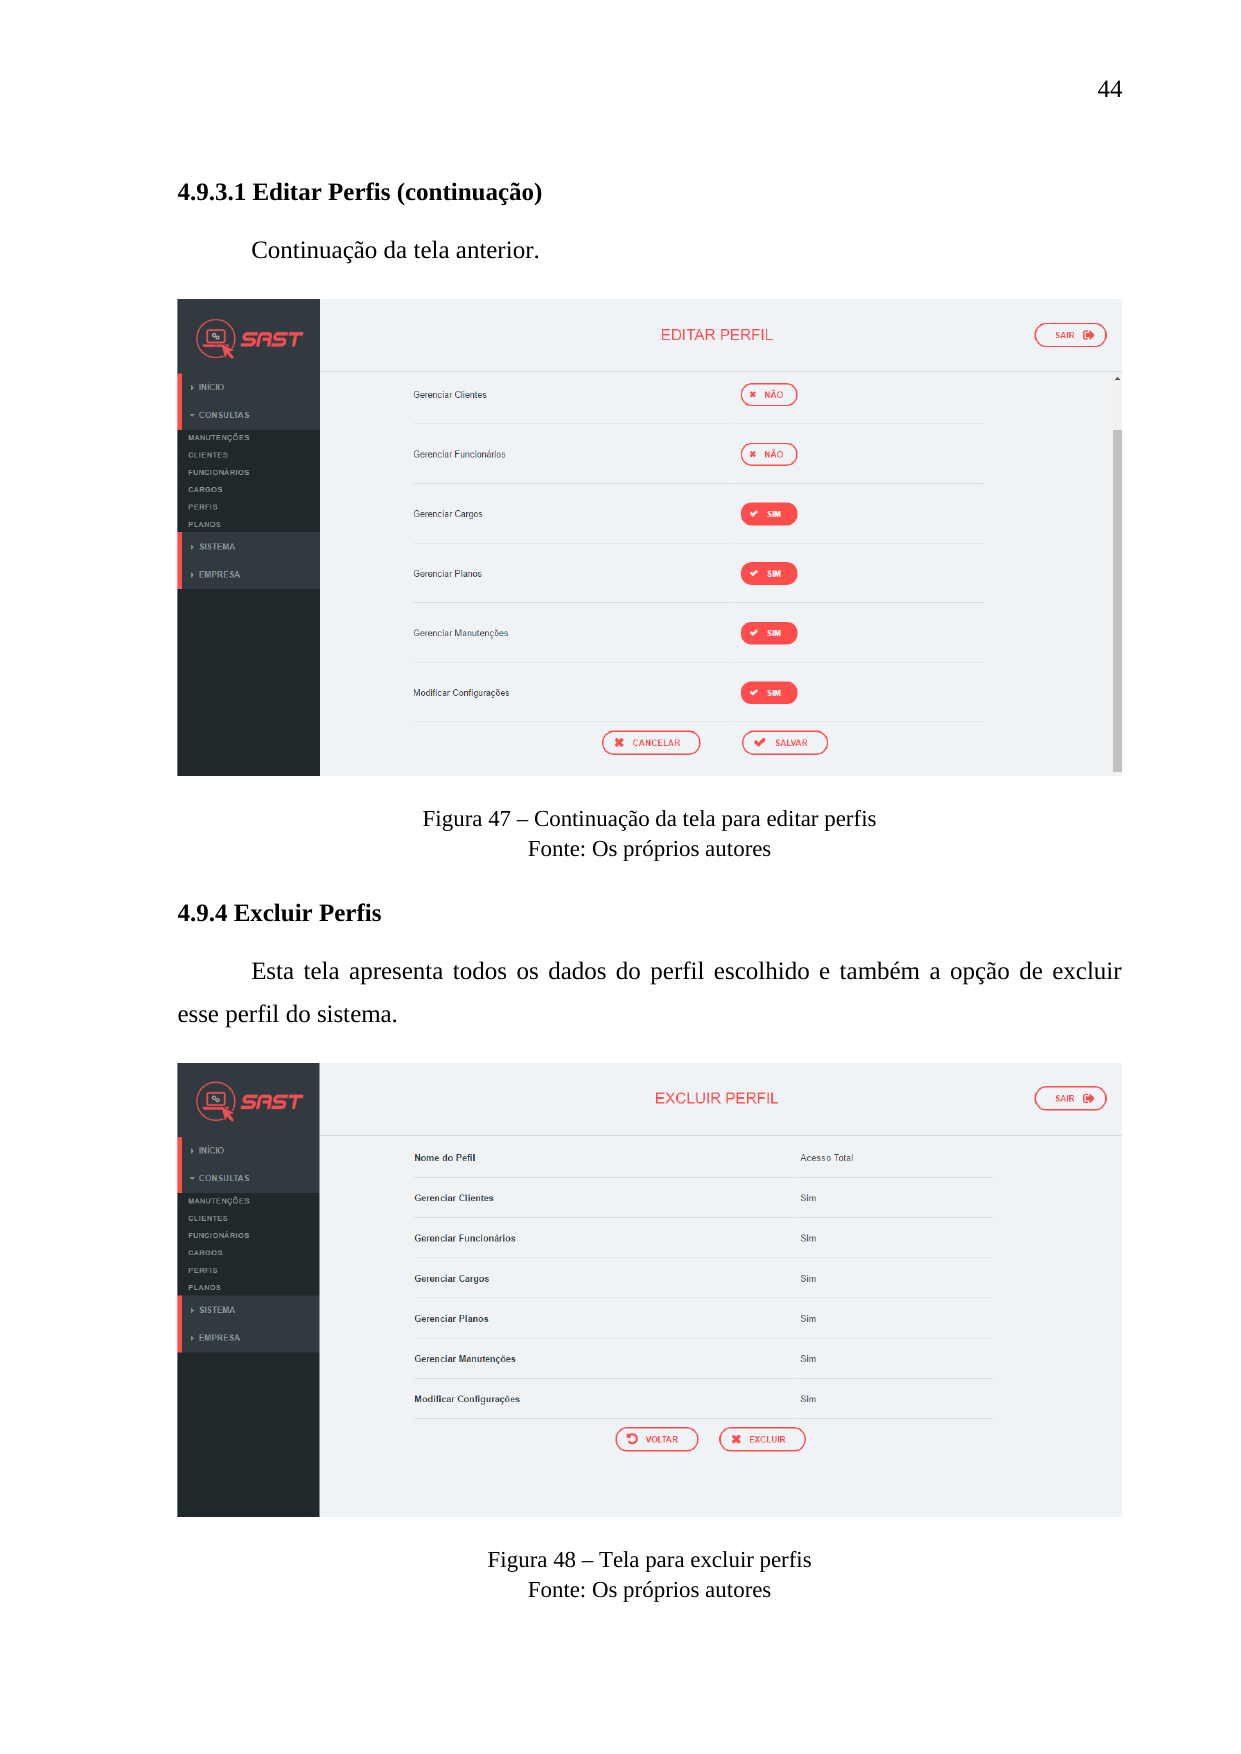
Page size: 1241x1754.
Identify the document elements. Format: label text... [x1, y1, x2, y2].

picture [177, 299, 1123, 776]
text 4.9.4 Excluir Perfis [177, 898, 1122, 927]
text Figura 48 – Tela para excluir perfis [177, 1546, 1122, 1572]
text Continuação da tela anterior. [177, 235, 1122, 264]
text 4.9.3.1 Editar Perfis (continuação) [177, 177, 1122, 206]
text Figura 47 – Continuação da tela para editar perfis [177, 805, 1122, 831]
picture [177, 1063, 1123, 1517]
text Fonte: Os próprios autores [177, 835, 1122, 861]
text Esta tela apresenta todos os dados do perfil escolhido e também a opção de excluir esse perfil do sistema. [177, 956, 1122, 1028]
text Fonte: Os próprios autores [177, 1576, 1122, 1602]
